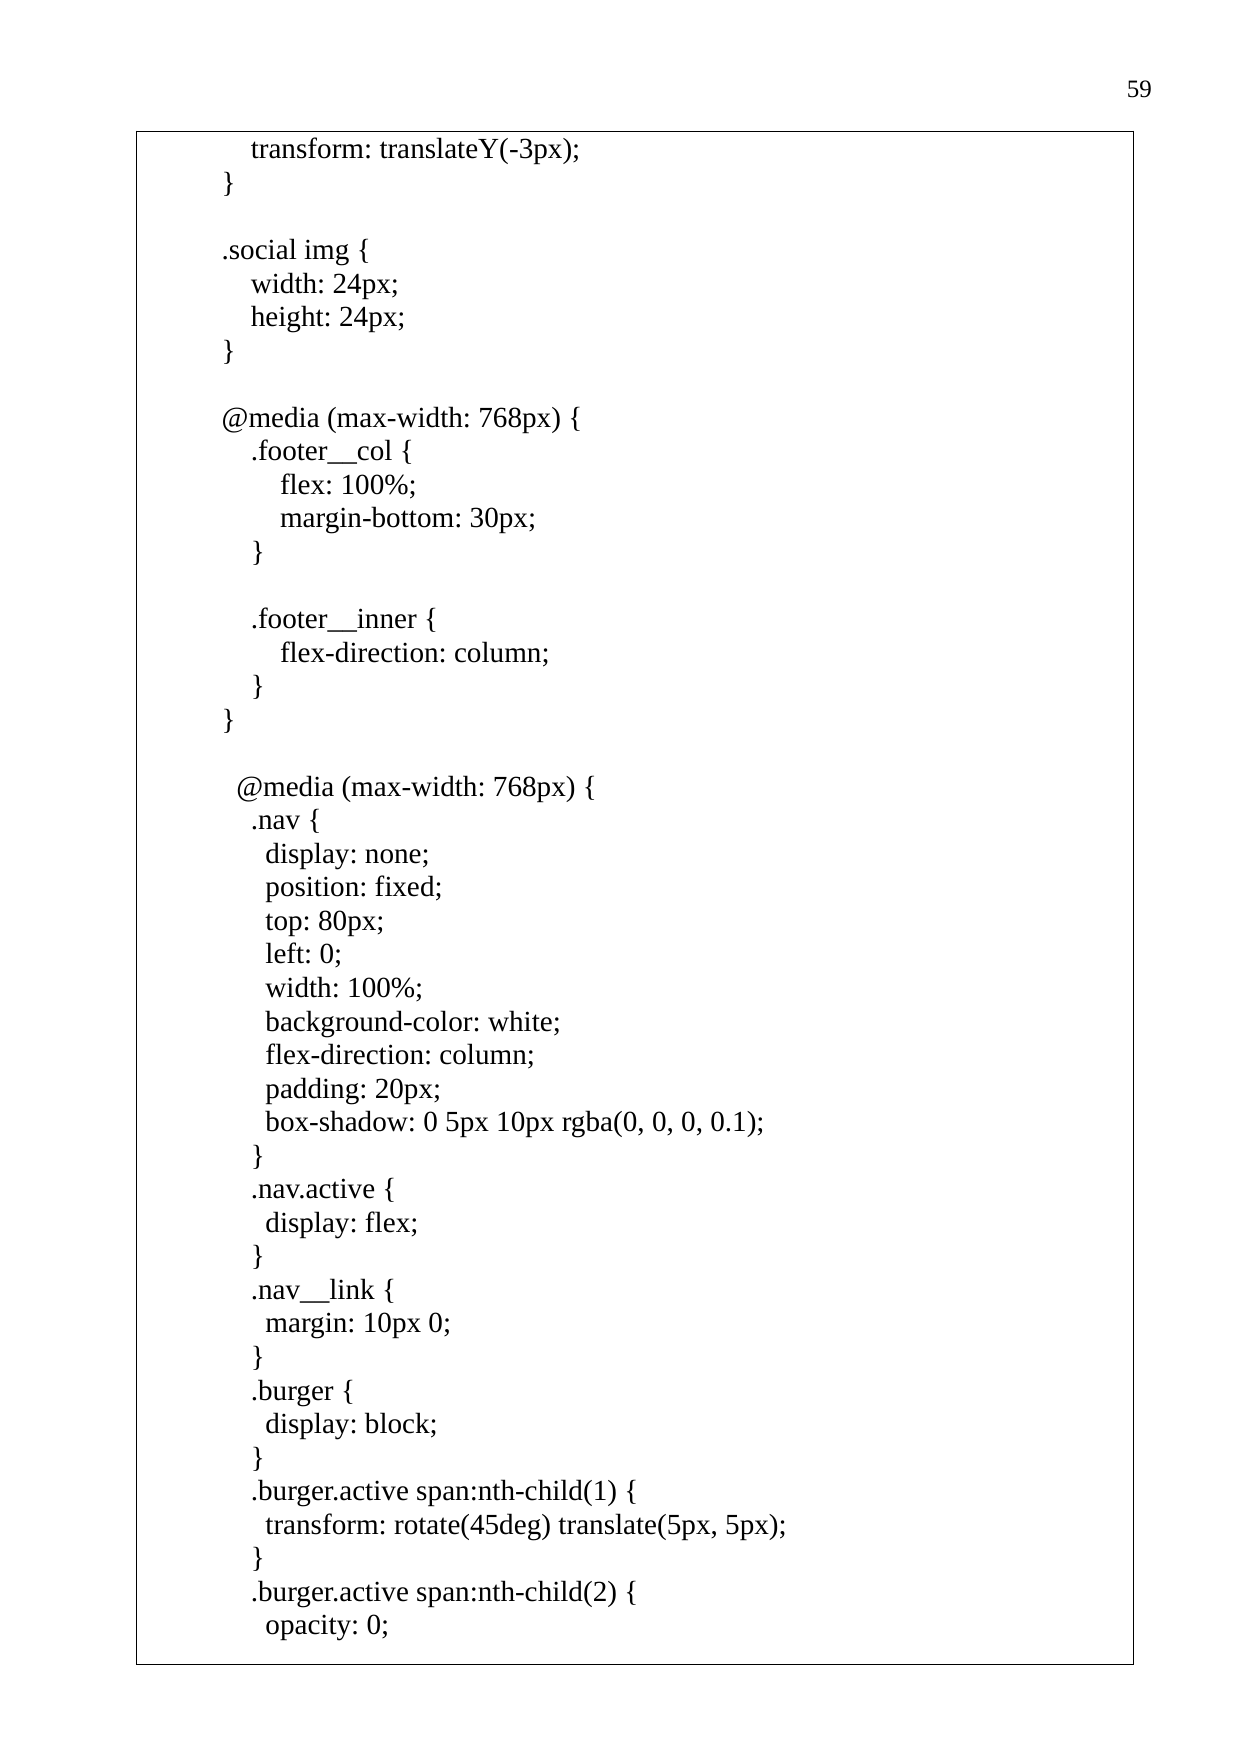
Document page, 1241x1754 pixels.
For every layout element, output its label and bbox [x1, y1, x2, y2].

table_header [137, 132, 1133, 1664]
